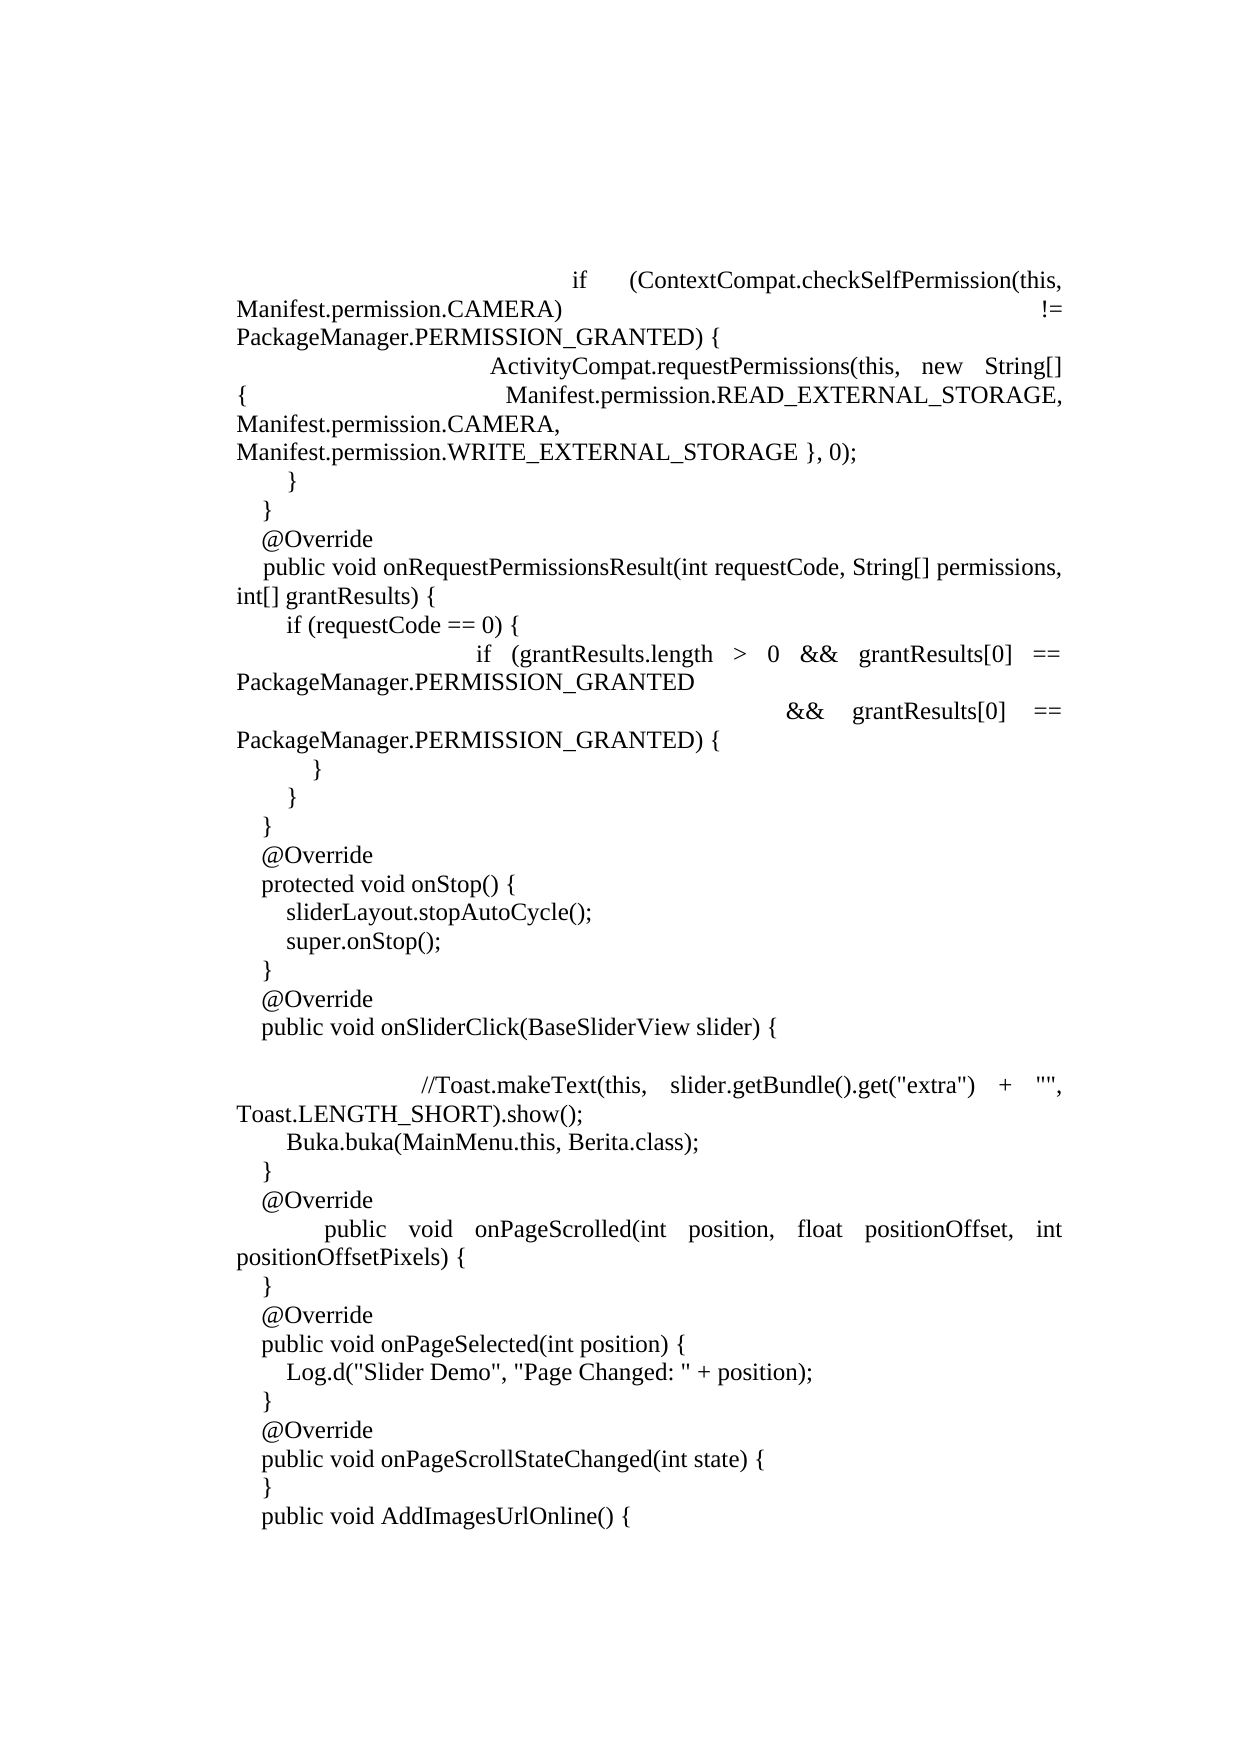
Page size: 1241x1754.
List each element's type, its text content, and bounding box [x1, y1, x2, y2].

text } [236, 811, 1063, 840]
text if (requestCode == 0) { [236, 610, 1063, 639]
text } [236, 1472, 1063, 1501]
text } [236, 955, 1063, 984]
text Buka.buka(MainMenu.this, Berita.class); [236, 1127, 1063, 1156]
text public void onPageScrolled(int position, float positionOffset, int positionOffsetPixels) { [236, 1214, 1063, 1271]
text if (grantResults.length > 0 && grantResults[0] == PackageManager.PERMISSION_GRANTED [236, 639, 1063, 696]
text Log.d("Slider Demo", "Page Changed: " + position); [236, 1357, 1063, 1386]
text } [236, 495, 1063, 524]
text @Override [236, 1300, 1063, 1329]
text sliderLayout.stopAutoCycle(); [236, 897, 1063, 926]
text @Override [236, 1185, 1063, 1214]
text } [236, 754, 1063, 782]
text } [236, 1386, 1063, 1415]
text } [236, 782, 1063, 811]
text } [236, 1271, 1063, 1300]
text public void onRequestPermissionsResult(int requestCode, String[] permissions, int[] grantResults) { [236, 552, 1063, 610]
text @Override [236, 984, 1063, 1012]
text if (ContextCompat.checkSelfPermission(this, Manifest.permission.CAMERA) != PackageManager.PERMISSION_GRANTED) { [236, 265, 1063, 351]
text ActivityCompat.requestPermissions(this, new String[] { Manifest.permission.READ_EXTERNAL_STORAGE, Manifest.permission.CAMERA, Manifest.permission.WRITE_EXTERNAL_STORAGE }, 0); [236, 351, 1063, 466]
text protected void onStop() { [236, 869, 1063, 897]
text } [236, 466, 1063, 495]
text public void onPageSelected(int position) { [236, 1329, 1063, 1357]
text //Toast.makeText(this, slider.getBundle().get("extra") + "", Toast.LENGTH_SHORT).show(); [236, 1070, 1063, 1127]
text public void onPageScrollStateChanged(int state) { [236, 1444, 1063, 1472]
text super.onStop(); [236, 926, 1063, 955]
text public void AddImagesUrlOnline() { [236, 1501, 1063, 1530]
text public void onSliderClick(BaseSliderView slider) { [236, 1012, 1063, 1041]
text } [236, 1156, 1063, 1185]
text @Override [236, 1415, 1063, 1444]
text @Override [236, 524, 1063, 552]
text @Override [236, 840, 1063, 869]
text && grantResults[0] == PackageManager.PERMISSION_GRANTED) { [236, 696, 1063, 754]
